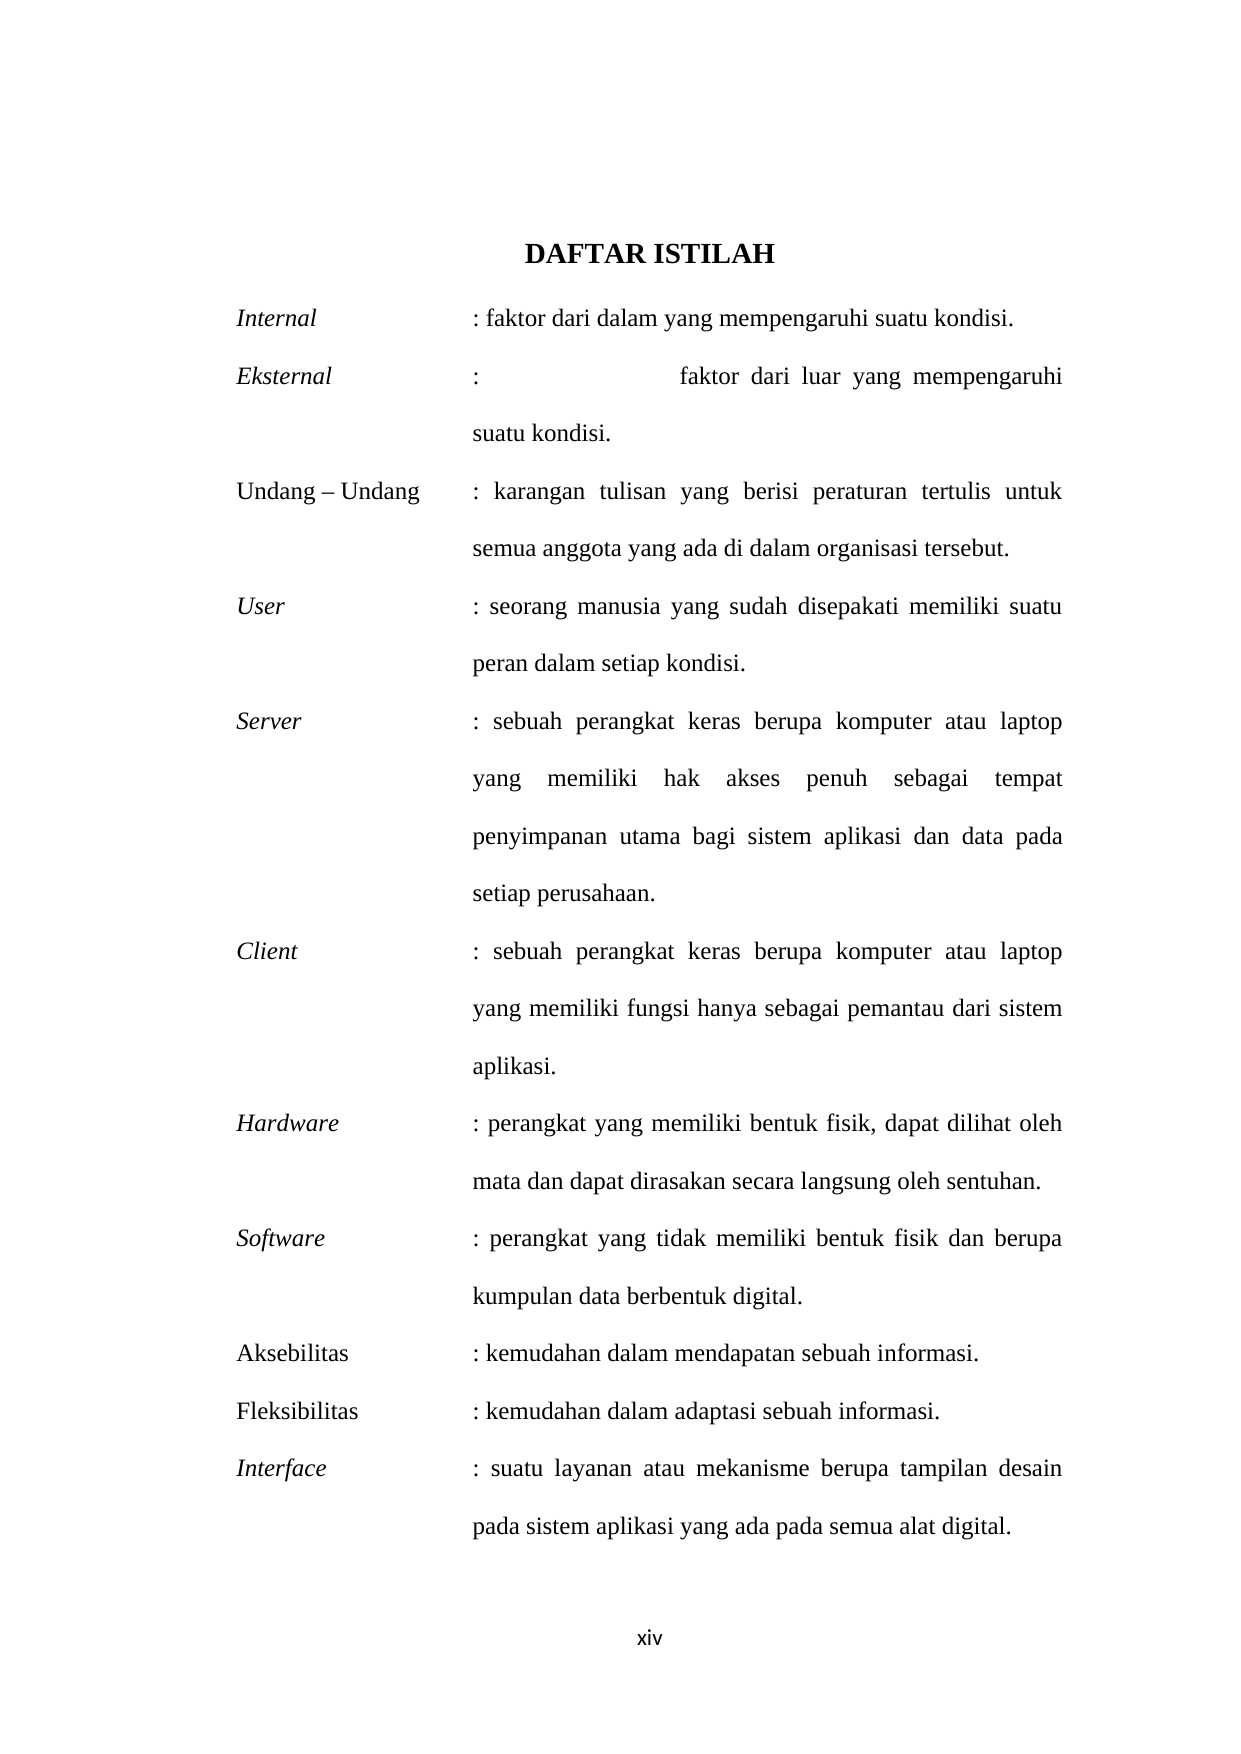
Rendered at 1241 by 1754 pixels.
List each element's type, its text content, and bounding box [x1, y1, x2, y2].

text Fleksibilitas : kemudahan dalam adaptasi sebuah informasi. [236, 1396, 1063, 1424]
text Undang – Undang : karangan tulisan yang berisi peraturan tertulis untuk semua anggota yang ada di dalam organisasi tersebut. [236, 476, 1063, 562]
text Client : sebuah perangkat keras berupa komputer atau laptop yang memiliki fungsi hanya sebagai pemantau dari sistem aplikasi. [236, 936, 1063, 1079]
text Eksternal : faktor dari luar yang mempengaruhi suatu kondisi. [236, 361, 1063, 447]
text Hardware : perangkat yang memiliki bentuk fisik, dapat dilihat oleh mata dan dapat dirasakan secara langsung oleh sentuhan. [236, 1108, 1063, 1194]
text User : seorang manusia yang sudah disepakati memiliki suatu peran dalam setiap kondisi. [236, 591, 1063, 677]
text Software : perangkat yang tidak memiliki bentuk fisik dan berupa kumpulan data berbentuk digital. [236, 1223, 1063, 1309]
text Internal : faktor dari dalam yang mempengaruhi suatu kondisi. [236, 303, 1063, 332]
title DAFTAR ISTILAH [236, 236, 1063, 270]
text Interface : suatu layanan atau mekanisme berupa tampilan desain pada sistem aplikasi yang ada pada semua alat digital. [236, 1453, 1063, 1539]
text Aksebilitas : kemudahan dalam mendapatan sebuah informasi. [236, 1338, 1063, 1367]
text Server : sebuah perangkat keras berupa komputer atau laptop yang memiliki hak akses penuh sebagai tempat penyimpanan utama bagi sistem aplikasi dan data pada setiap perusahaan. [236, 706, 1063, 907]
